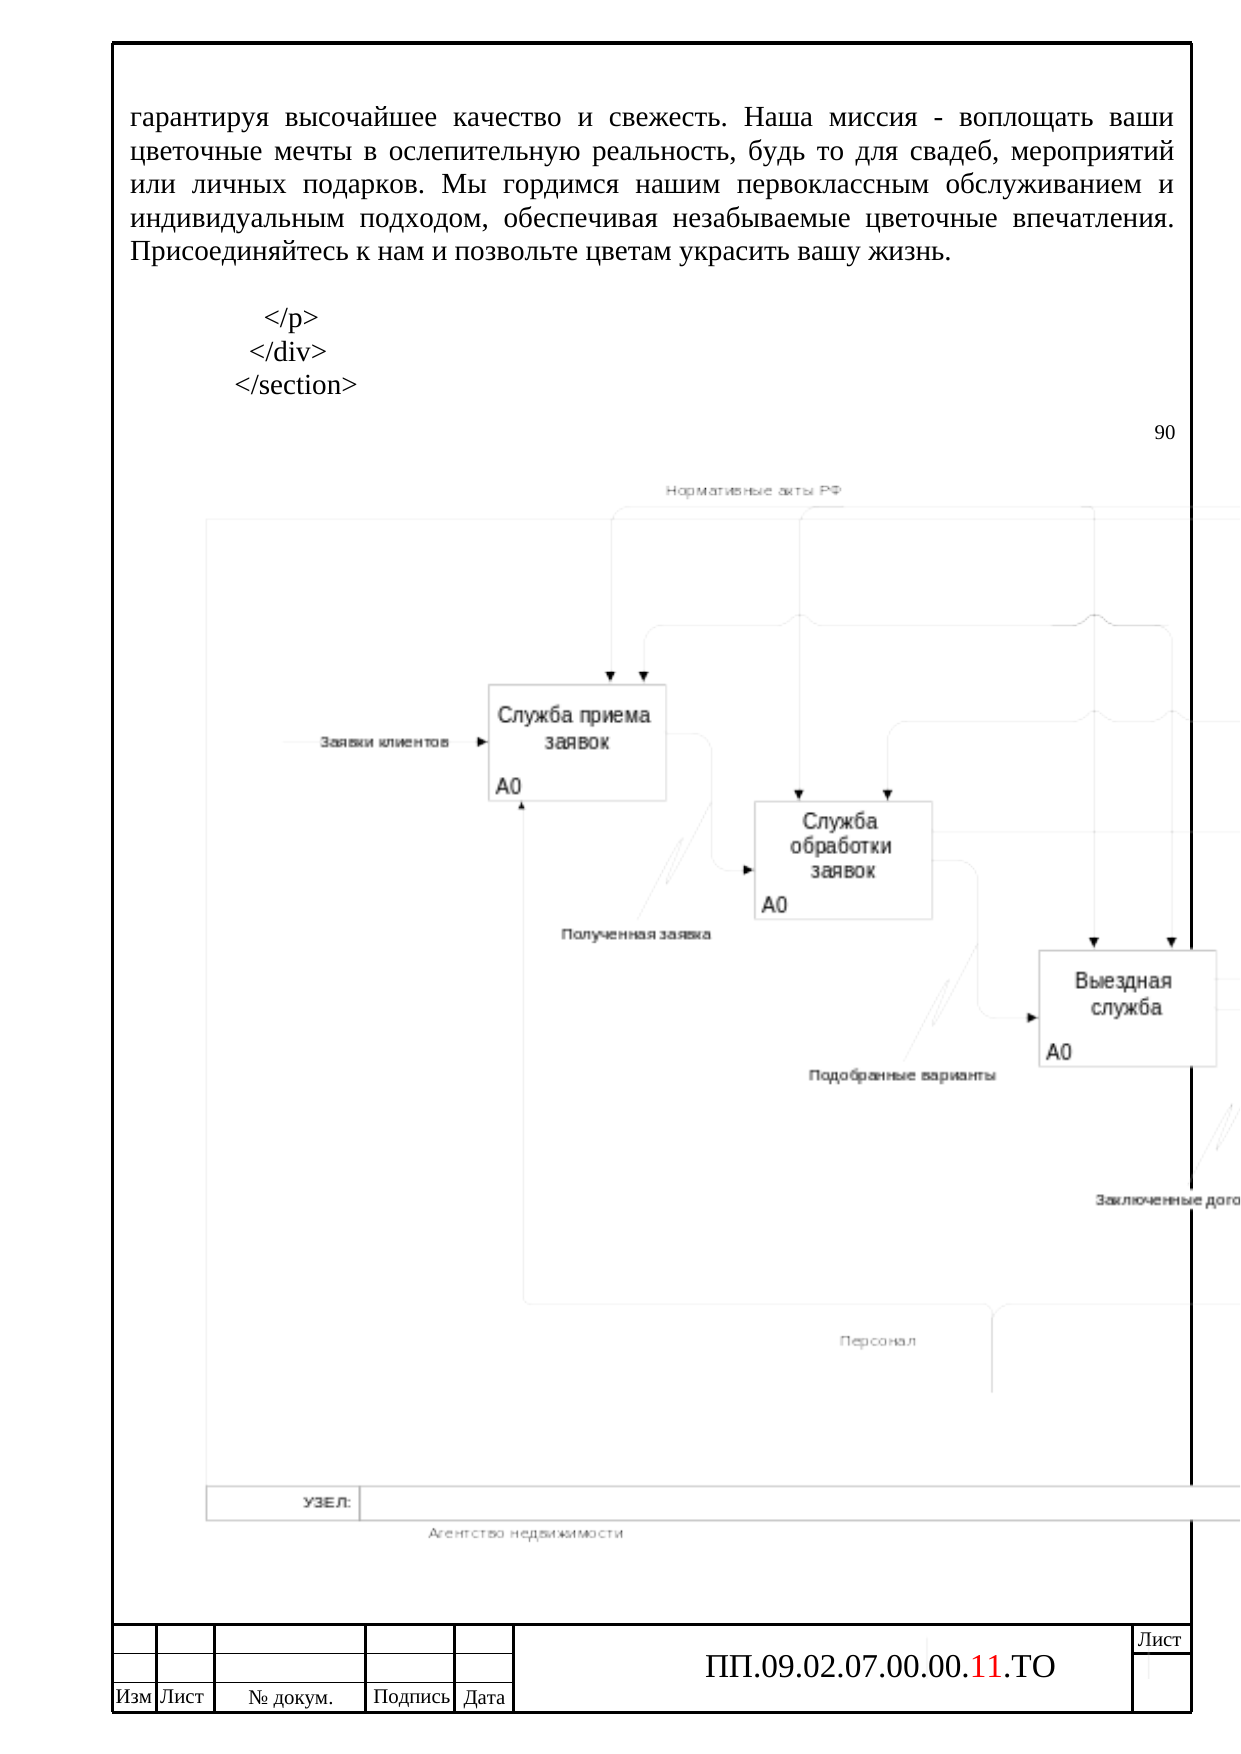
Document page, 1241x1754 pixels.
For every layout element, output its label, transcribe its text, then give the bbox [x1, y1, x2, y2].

text </div> [130, 334, 1175, 367]
text </p> [130, 300, 1175, 334]
text Как команда флористов, мы посвящены созданию исключительных цветочных шедевров. Каждый цветок отбирается с особой тщательностью, гарантируя высочайшее качество и свежесть. Наша миссия - воплощать ваши цветочные мечты в ослепительную реальность, будь то для свадеб, мероприятий или личных подарков. Мы гордимся нашим первоклассным обслуживанием и индивидуальным подходом, обеспечивая незабываемые цветочные впечатления. Присоединяйтесь к нам и позвольте цветам украсить вашу жизнь. [130, 99, 1175, 267]
text </section> [130, 367, 1175, 401]
